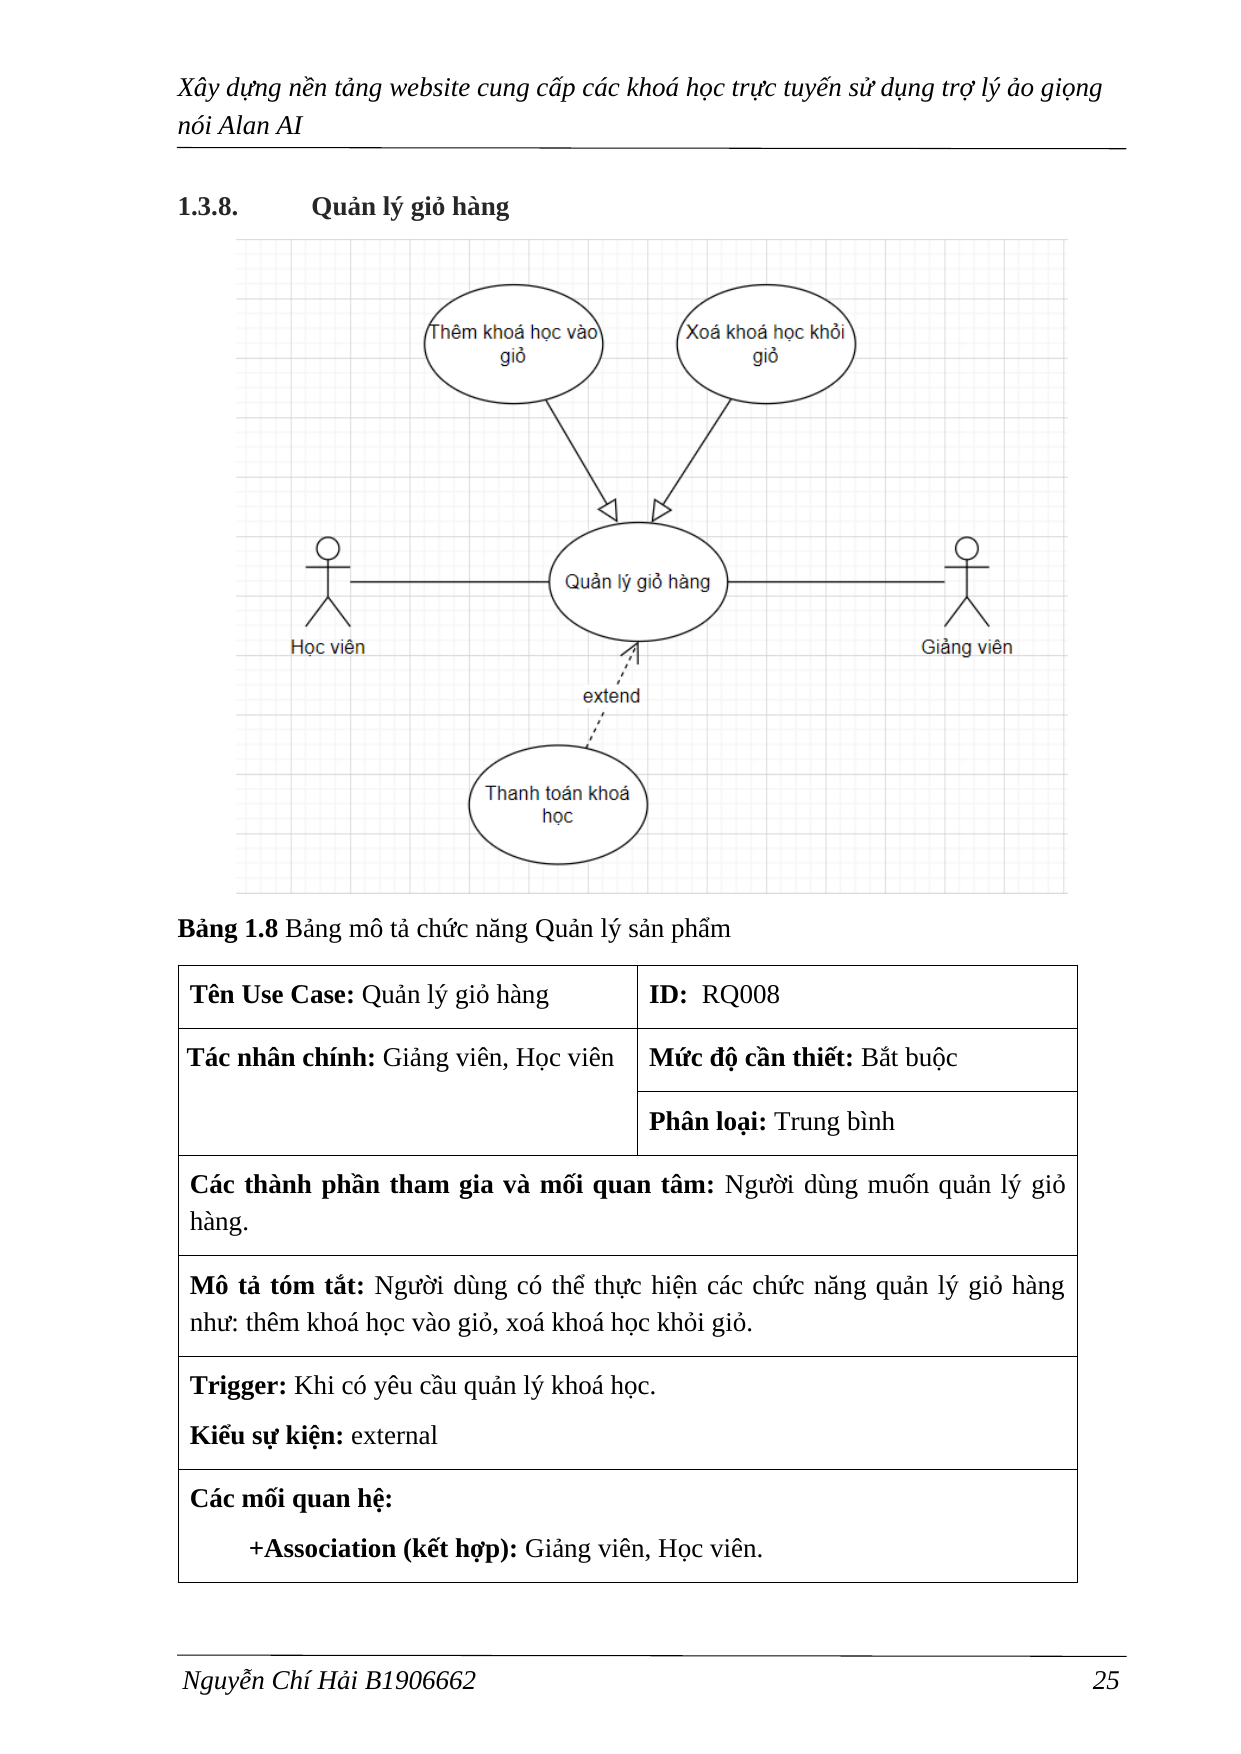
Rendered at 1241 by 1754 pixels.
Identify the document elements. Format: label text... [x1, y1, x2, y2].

table_cell Phân loại: Trung bình [638, 1092, 1077, 1154]
table_header Tên Use Case: Quản lý giỏ hàng [179, 966, 637, 1028]
table_cell Các thành phần tham gia và mối quan tâm: Người dùng muốn quản lý giỏ hàng. [179, 1156, 1077, 1255]
table_cell Mức độ cần thiết: Bắt buộc [638, 1029, 1077, 1091]
text Bảng 1.8 Bảng mô tả chức năng Quản lý sản phẩm [177, 913, 1122, 944]
picture [236, 239, 1068, 894]
table_cell Tác nhân chính: Giảng viên, Học viên [179, 1029, 637, 1154]
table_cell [179, 1470, 1077, 1582]
table_cell Mô tả tóm tắt: Người dùng có thể thực hiện các chức năng quản lý giỏ hàng như: thêm khoá học vào giỏ, xoá khoá học khỏi giỏ. [179, 1256, 1077, 1356]
table_cell Trigger: Khi có yêu cầu quản lý khoá học. Kiểu sự kiện: external [179, 1357, 1077, 1469]
subtitle Quản lý giỏ hàng [177, 190, 1122, 221]
table_header ID: RQ008 [638, 966, 1077, 1028]
